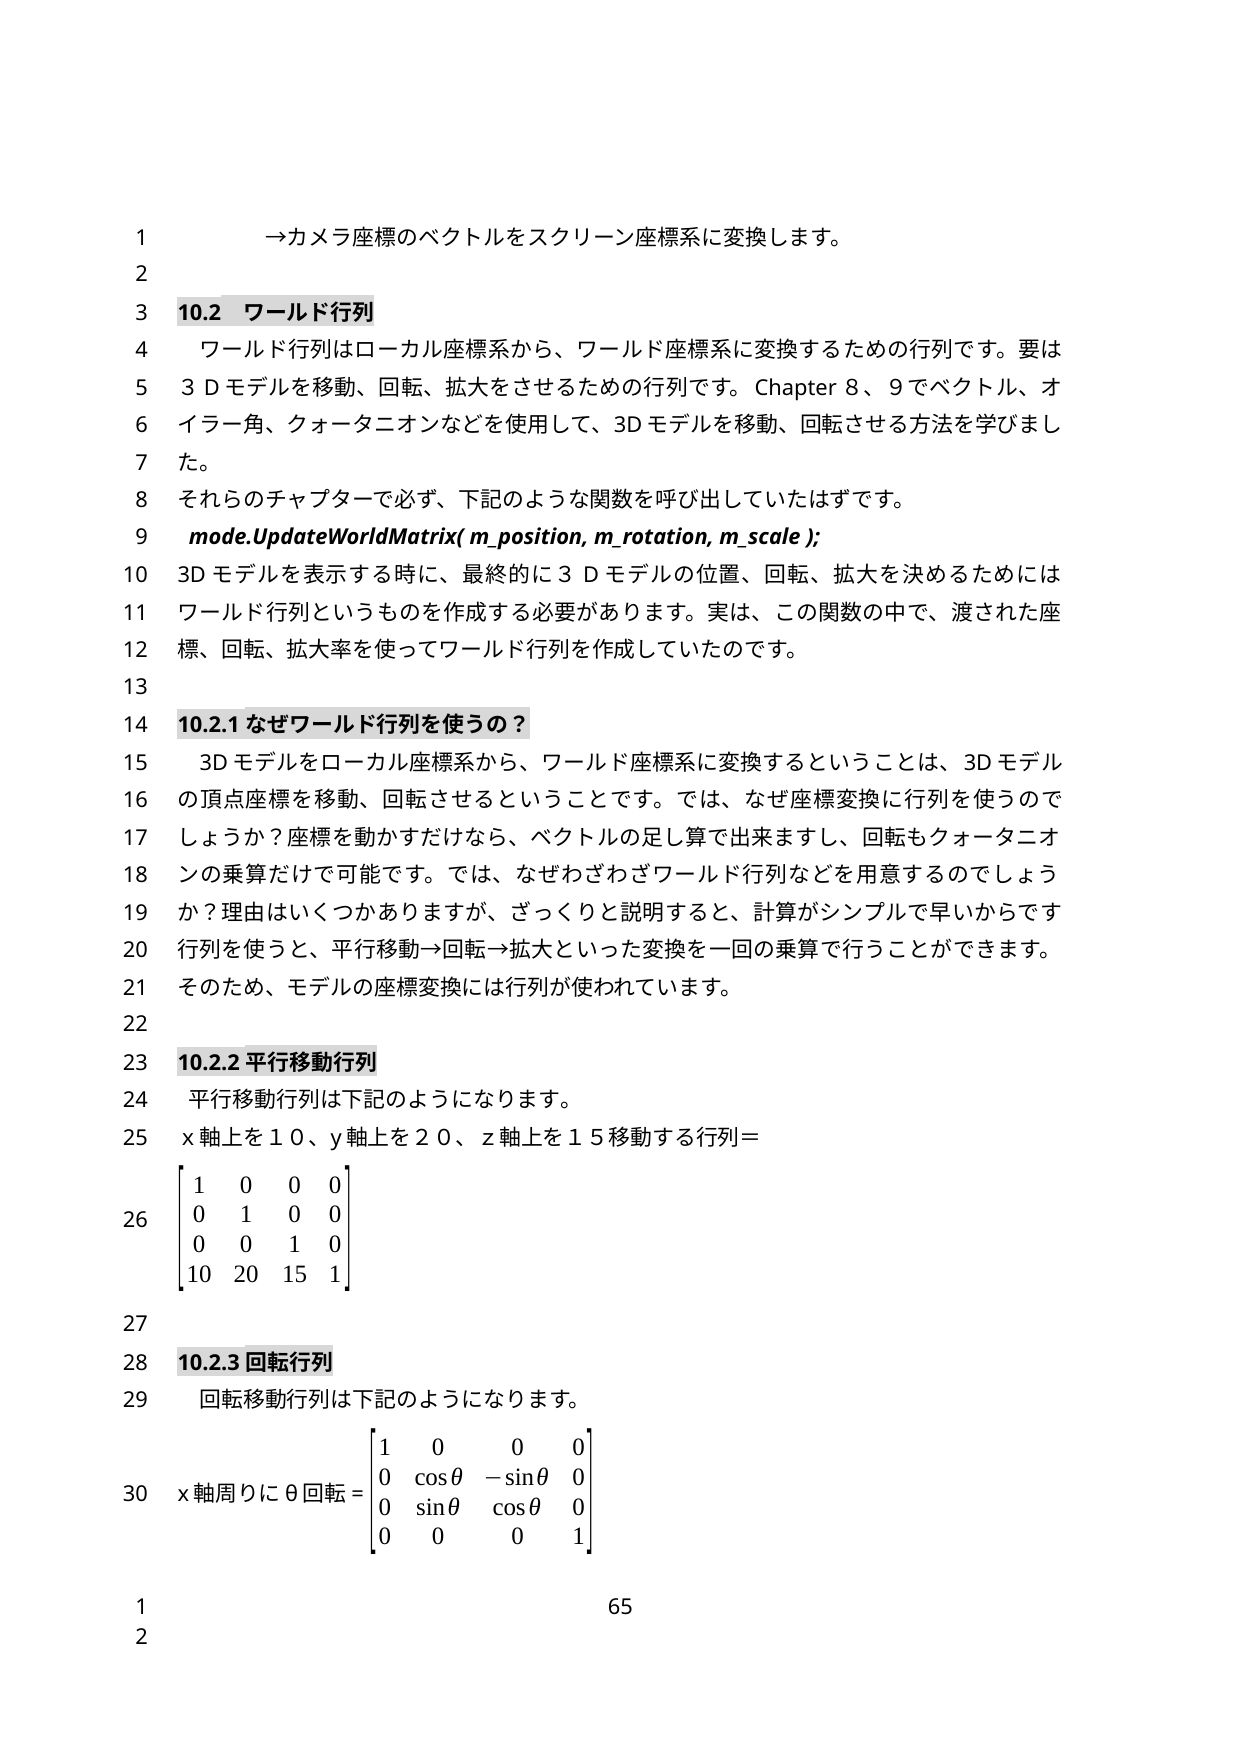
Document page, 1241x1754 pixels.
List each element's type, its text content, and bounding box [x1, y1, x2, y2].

text 10.2.2 平行移動行列 [177, 1042, 1063, 1079]
text mode.UpdateWorldMatrix( m_position, m_rotation, m_scale ); [177, 517, 1063, 554]
text 10.2.3 回転行列 [177, 1342, 1063, 1379]
text 10.2 ワールド行列 [177, 292, 1063, 329]
text 3Dモデルを表示する時に、最終的に３Dモデルの位置、回転、拡大を決めるためにはワールド行列というものを作成する必要があります。実は、この関数の中で、渡された座標、回転、拡大率を使ってワールド行列を作成していたのです。 [177, 554, 1063, 667]
text 平行移動行列は下記のようになります。 [177, 1079, 1063, 1117]
text 10.2.1 なぜワールド行列を使うの？ [177, 704, 1063, 742]
text x軸周りにθ回転 = [177, 1417, 1063, 1567]
text ワールド行列はローカル座標系から、ワールド座標系に変換するための行列です。要は３Dモデルを移動、回転、拡大をさせるための行列です。Chapter８、９でベクトル、オイラー角、クォータニオンなどを使用して、3Dモデルを移動、回転させる方法を学びました。 [177, 329, 1063, 479]
text それらのチャプターで必ず、下記のような関数を呼び出していたはずです。 [177, 479, 1063, 517]
text →カメラ座標のベクトルをスクリーン座標系に変換します。 [177, 217, 1063, 254]
text 3Dモデルをローカル座標系から、ワールド座標系に変換するということは、3Dモデルの頂点座標を移動、回転させるということです。では、なぜ座標変換に行列を使うのでしょうか？座標を動かすだけなら、ベクトルの足し算で出来ますし、回転もクォータニオンの乗算だけで可能です。では、なぜわざわざワールド行列などを用意するのでしょうか？理由はいくつかありますが、ざっくりと説明すると、計算がシンプルで早いからです。行列を使うと、平行移動→回転→拡大といった変換を一回の乗算で行うことができます。そのため、モデルの座標変換には行列が使われています。 [177, 742, 1063, 1004]
text ｘ軸上を１０、y軸上を２０、ｚ軸上を１５移動する行列＝ [177, 1117, 1063, 1154]
text 回転移動行列は下記のようになります。 [177, 1379, 1063, 1417]
